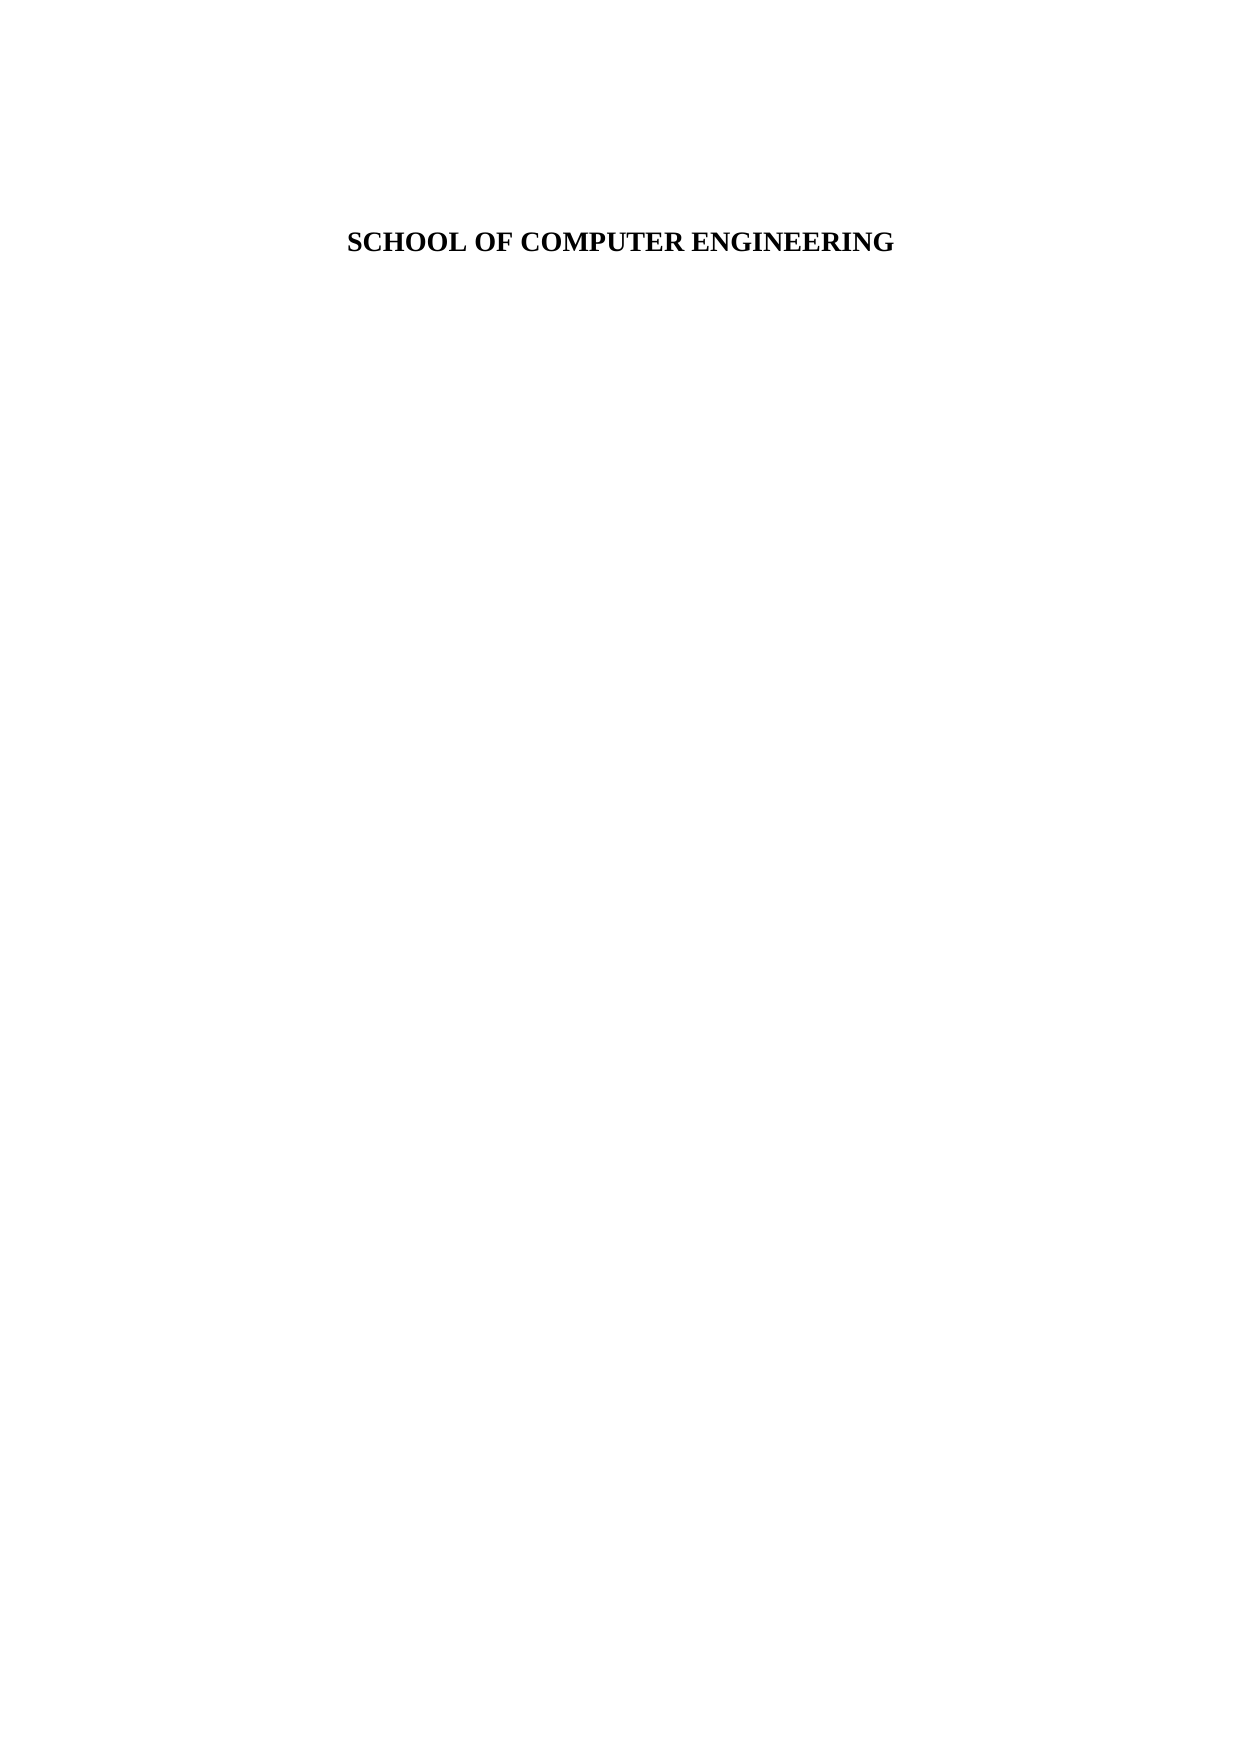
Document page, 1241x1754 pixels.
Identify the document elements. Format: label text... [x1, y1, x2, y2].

text SCHOOL OF COMPUTER ENGINEERING [150, 225, 1092, 257]
